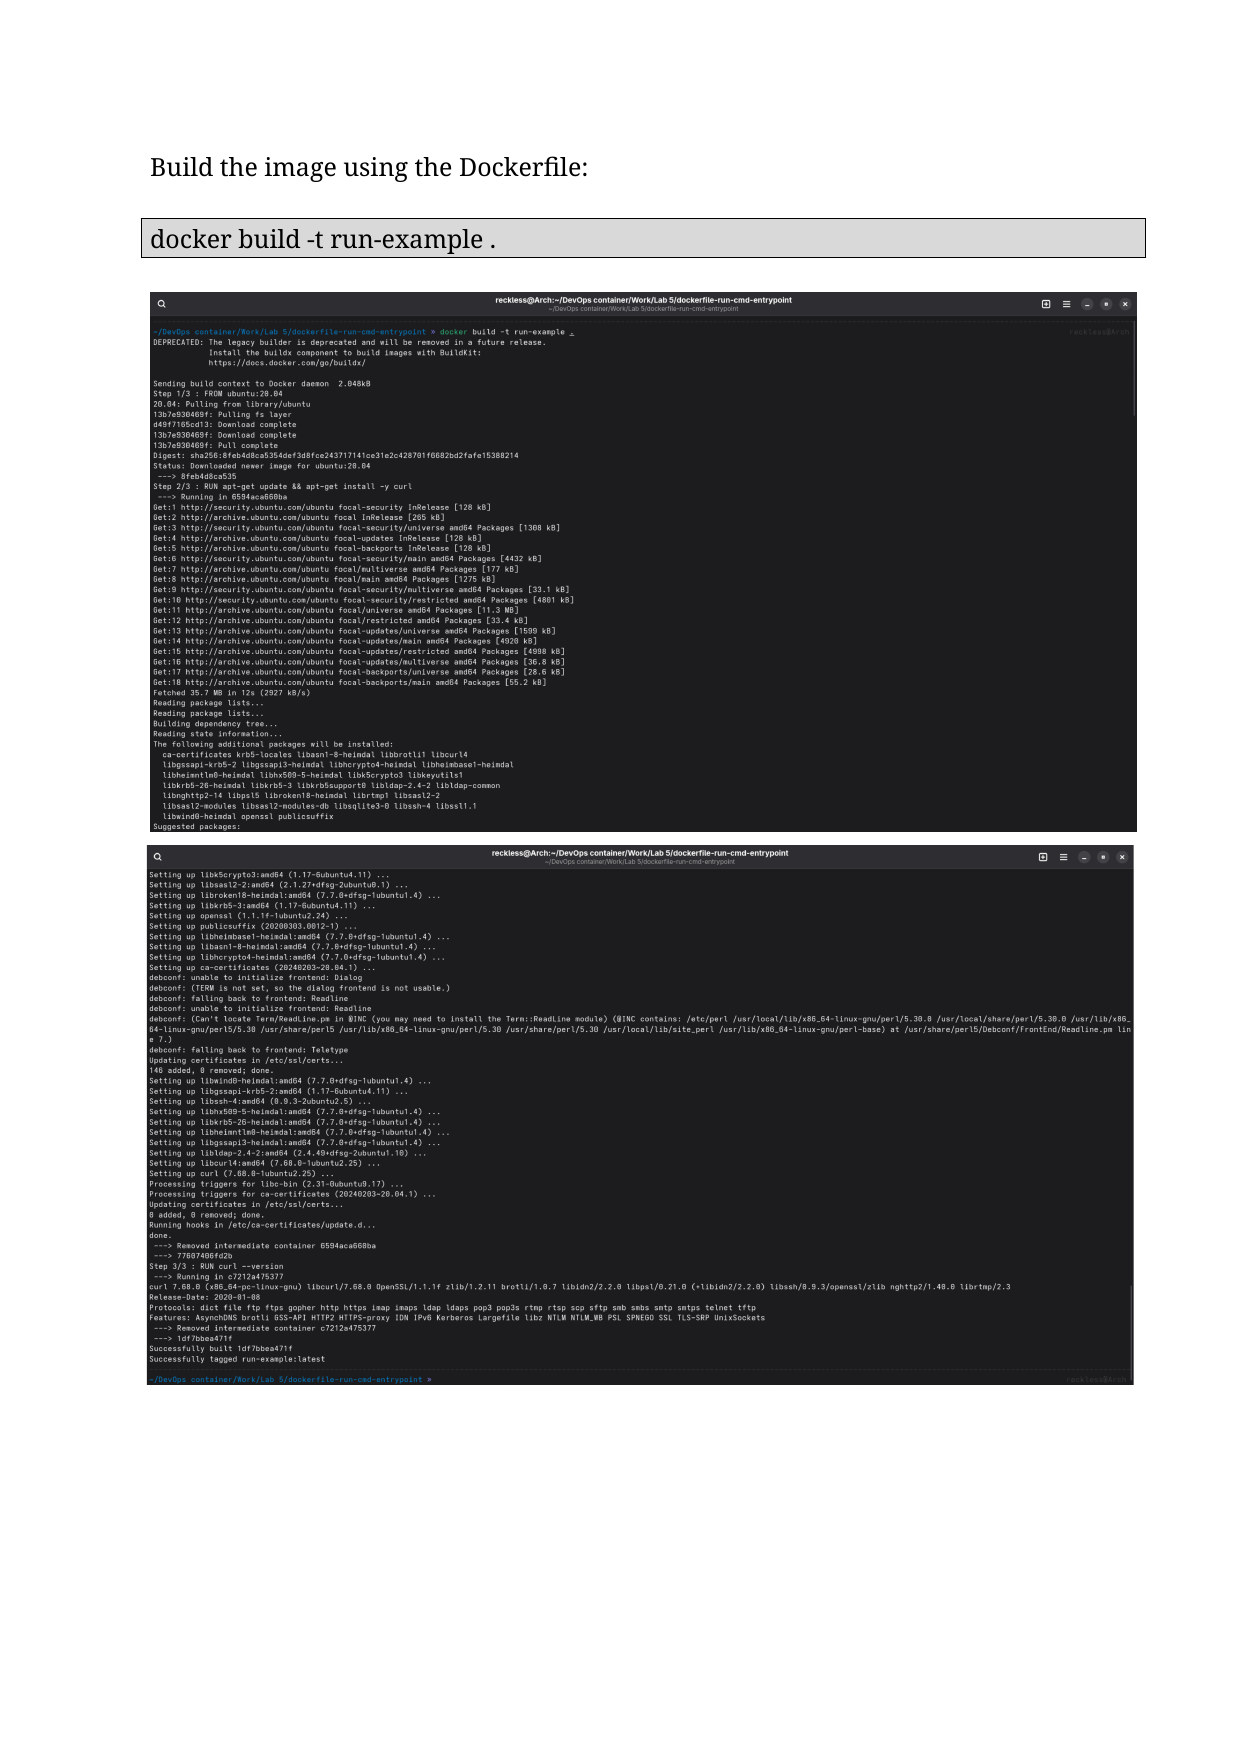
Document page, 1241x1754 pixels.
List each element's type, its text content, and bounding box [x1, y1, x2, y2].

text Build the image using the Dockerfile: [150, 150, 1137, 184]
text docker build -t run-example . [142, 219, 1145, 257]
picture [150, 292, 1137, 832]
picture [146, 845, 1134, 1385]
